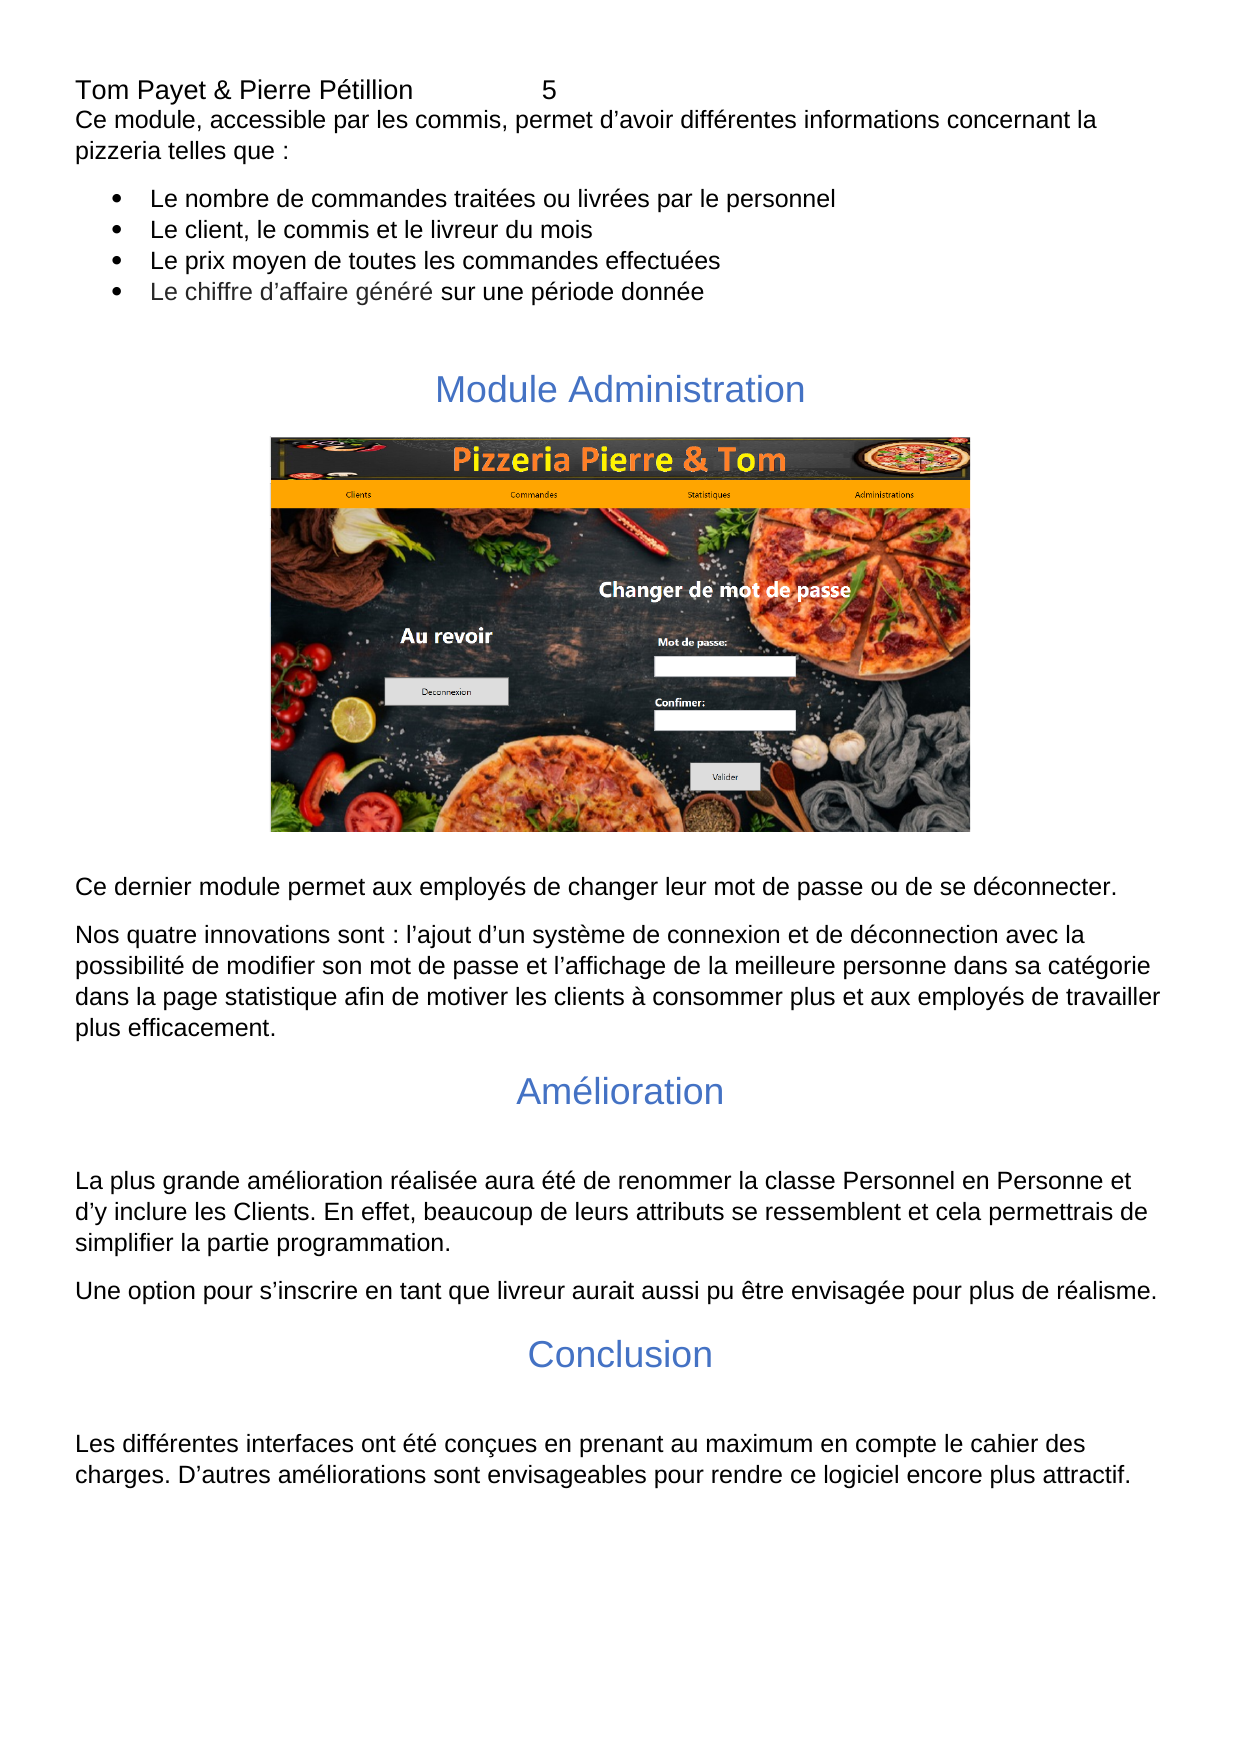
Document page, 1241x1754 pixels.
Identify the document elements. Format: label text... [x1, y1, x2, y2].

list Le chiffre d’affaire généré sur une période donnée [112, 277, 1165, 306]
subtitle Conclusion [75, 1332, 1165, 1375]
list Le nombre de commandes traitées ou livrées par le personnel [112, 184, 1165, 213]
text Les différentes interfaces ont été conçues en prenant au maximum en compte le cahier des charges. D’autres améliorations sont envisageables pour rendre ce logiciel encore plus attractif. [75, 1429, 1165, 1489]
text Ce dernier module permet aux employés de changer leur mot de passe ou de se déconnecter. [75, 872, 1165, 901]
text Ce module, accessible par les commis, permet d’avoir différentes informations concernant la pizzeria telles que : [75, 105, 1165, 165]
subtitle Amélioration [75, 1069, 1165, 1112]
picture [269, 436, 971, 832]
text Nos quatre innovations sont : l’ajout d’un système de connexion et de déconnection avec la possibilité de modifier son mot de passe et l’affichage de la meilleure personne dans sa catégorie dans la page statistique afin de motiver les clients à consommer plus et aux employés de travailler plus efficacement. [75, 920, 1165, 1042]
list Le prix moyen de toutes les commandes effectuées [112, 246, 1165, 275]
text Une option pour s’inscrire en tant que livreur aurait aussi pu être envisagée pour plus de réalisme. [75, 1276, 1165, 1305]
list Le client, le commis et le livreur du mois [112, 215, 1165, 244]
text La plus grande amélioration réalisée aura été de renommer la classe Personnel en Personne et d’y inclure les Clients. En effet, beaucoup de leurs attributs se ressemblent et cela permettrais de simplifier la partie programmation. [75, 1166, 1165, 1257]
subtitle Module Administration [75, 367, 1165, 410]
